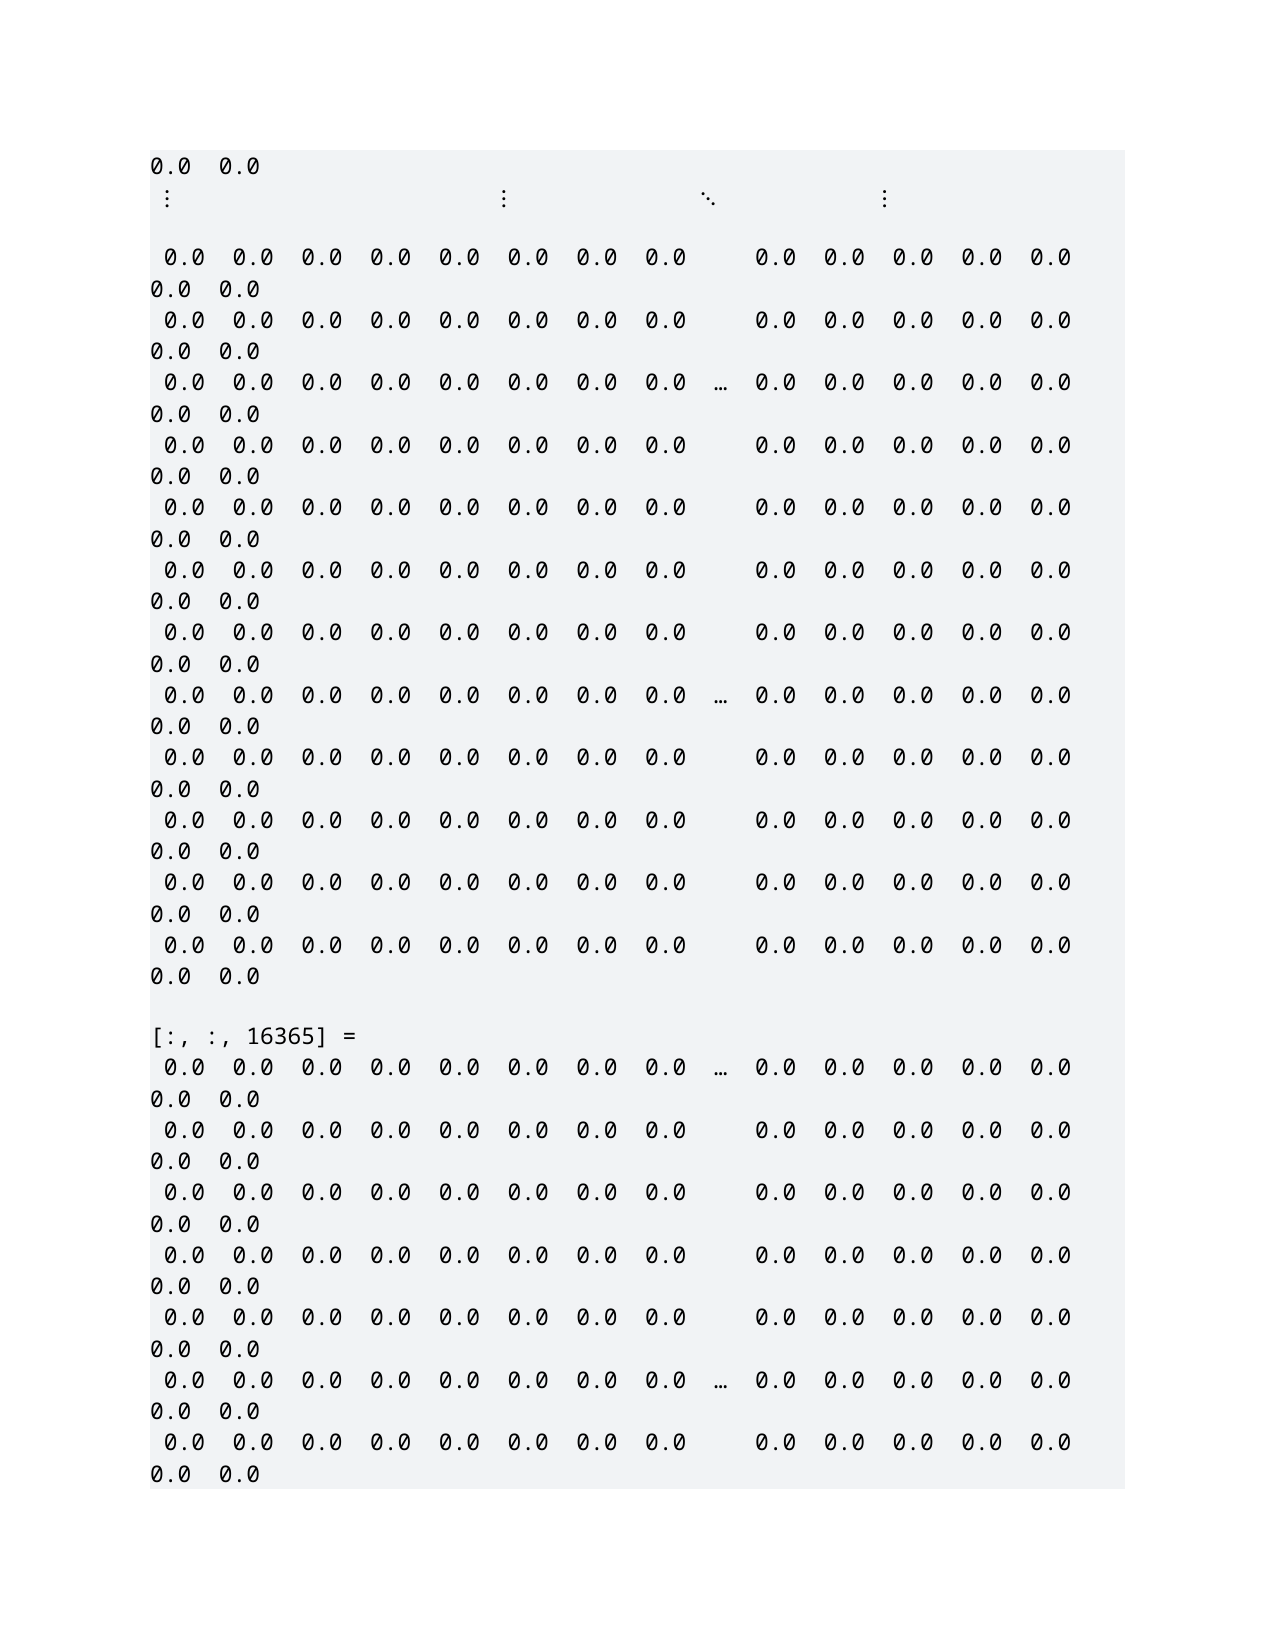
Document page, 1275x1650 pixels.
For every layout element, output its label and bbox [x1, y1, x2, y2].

text [150, 150, 1125, 1489]
